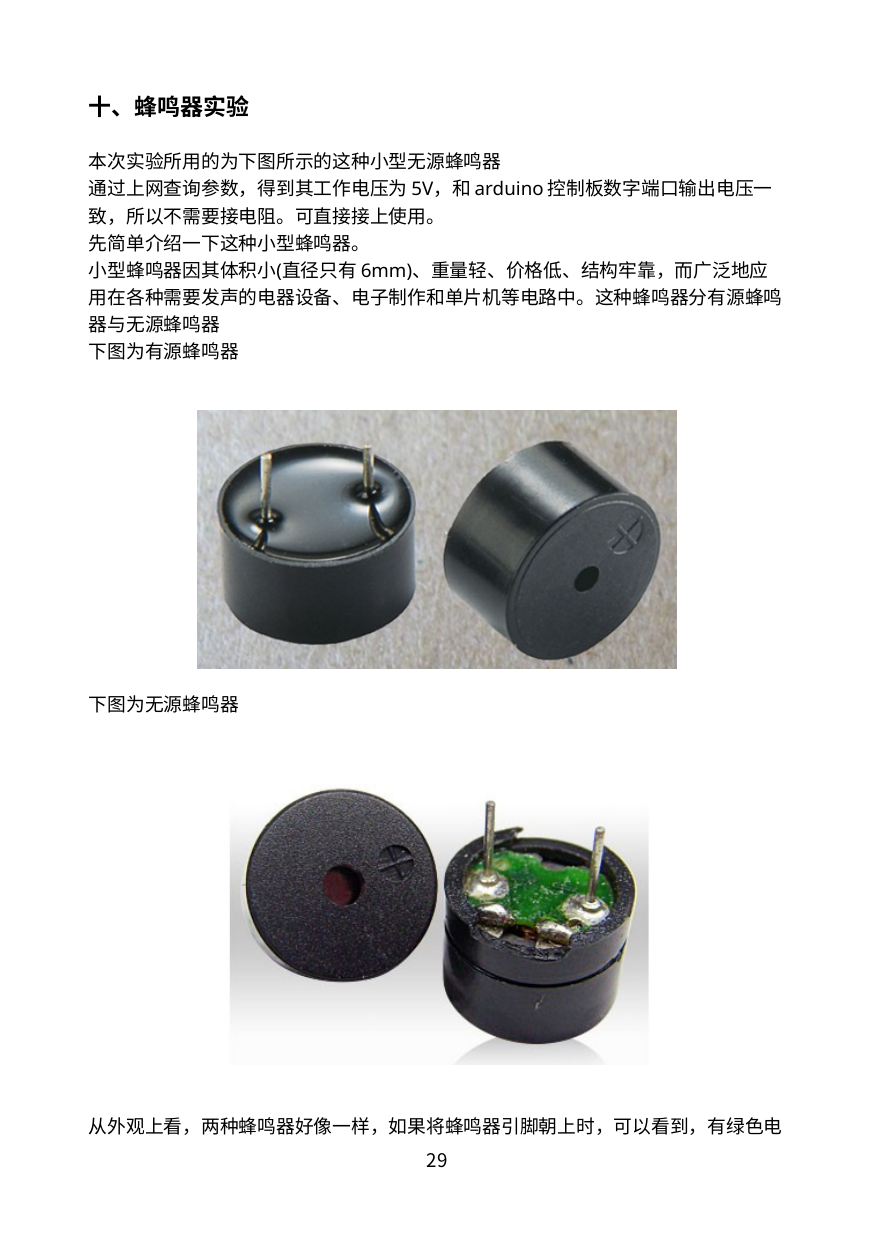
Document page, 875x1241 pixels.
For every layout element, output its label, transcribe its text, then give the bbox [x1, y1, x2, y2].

text 本次实验所用的为下图所示的这种小型无源蜂鸣器 通过上网查询参数，得到其工作电压为5V，和arduino控制板数字端口输出电压一致，所以不需要接电阻。可直接接上使用。 先简单介绍一下这种小型蜂鸣器。 小型蜂鸣器因其体积小(直径只有6mm)、重量轻、价格低、结构牢靠，而广泛地应用在各种需要发声的电器设备、电子制作和单片机等电路中。这种蜂鸣器分有源蜂鸣器与无源蜂鸣器 下图为有源蜂鸣器 [89, 147, 785, 364]
picture [223, 762, 651, 1065]
text 十、蜂鸣器实验 [89, 89, 785, 122]
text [89, 1086, 785, 1138]
text 下图为无源蜂鸣器 [89, 689, 785, 717]
picture [197, 410, 677, 669]
